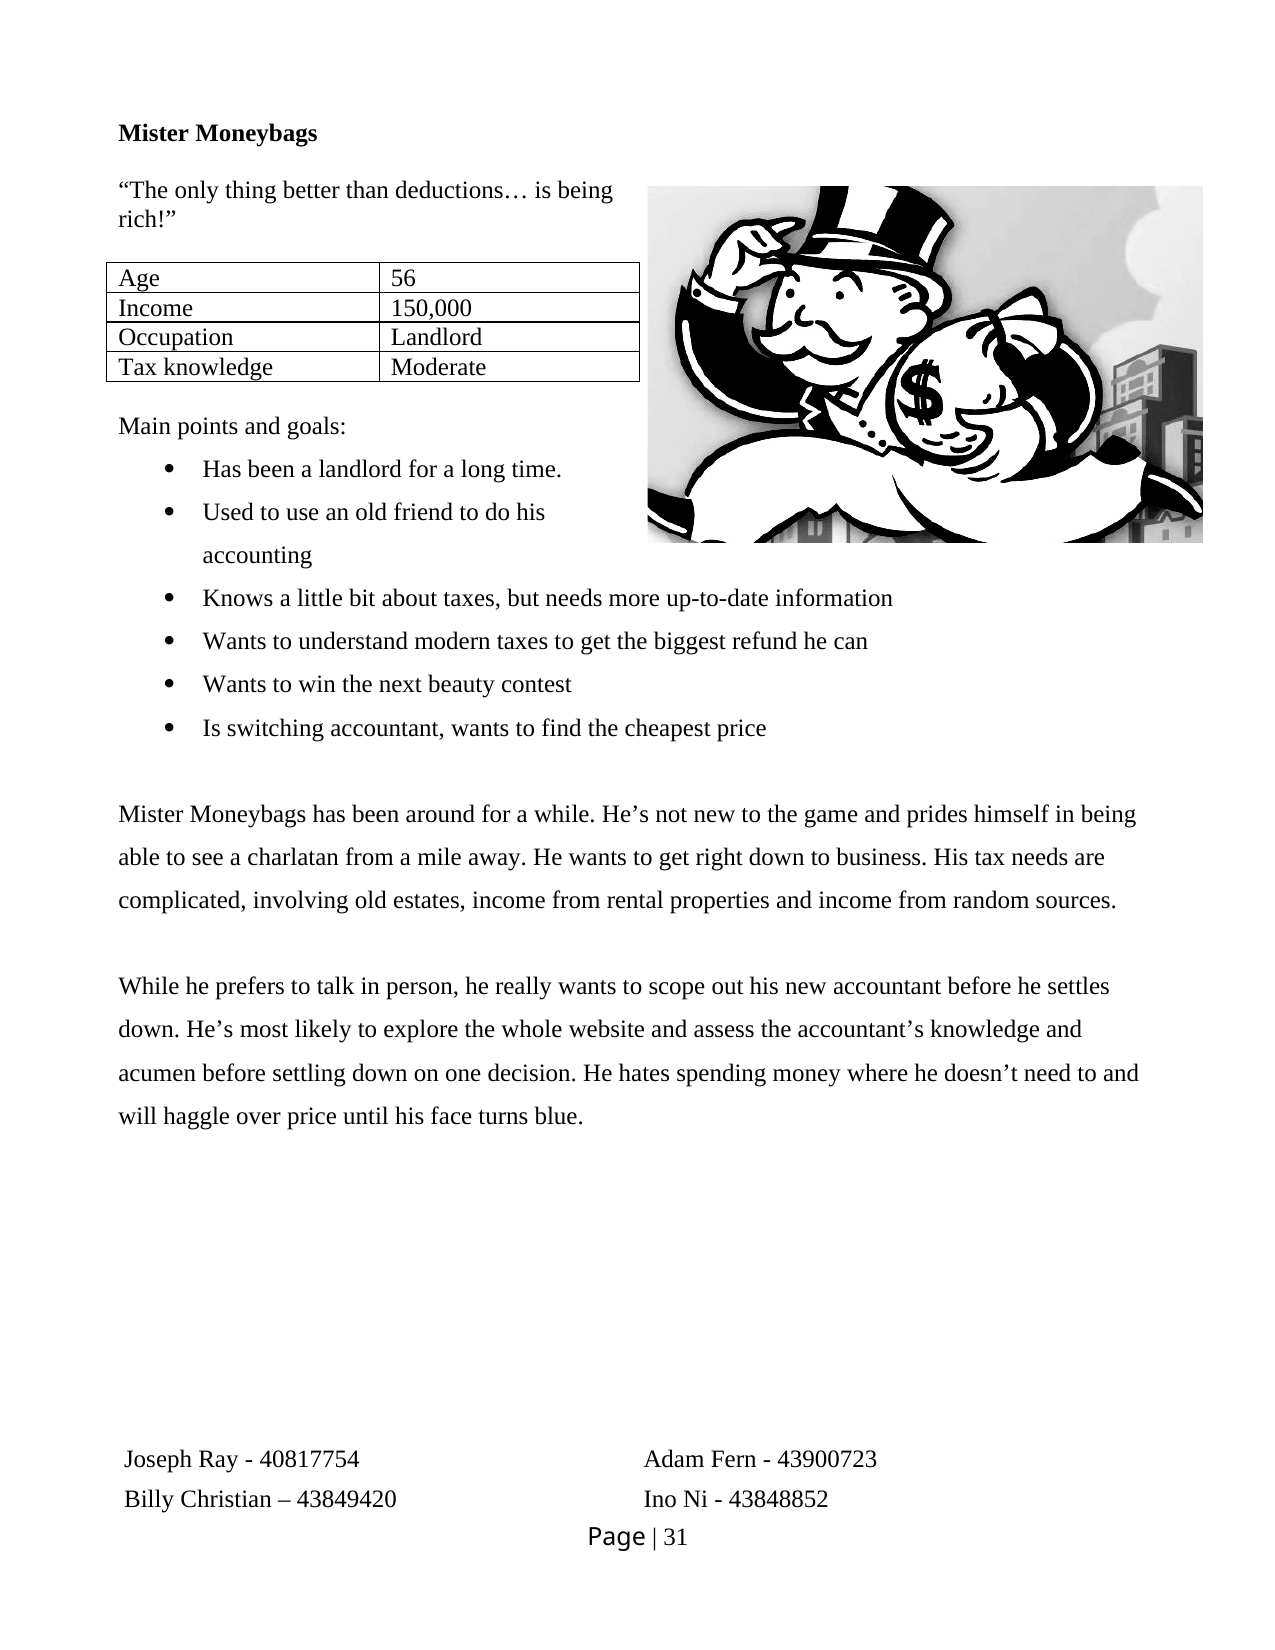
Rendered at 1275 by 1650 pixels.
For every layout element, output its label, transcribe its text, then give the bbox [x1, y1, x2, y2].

list Wants to understand modern taxes to get the biggest refund he can [165, 626, 1157, 655]
table_cell Landlord [380, 323, 639, 351]
text Mister Moneybags [118, 118, 1157, 147]
list Knows a little bit about taxes, but needs more up-to-date information [165, 583, 1157, 612]
list Used to use an old friend to do his accounting [165, 497, 1157, 569]
table_cell Moderate [380, 352, 639, 381]
list Wants to win the next beauty contest [165, 669, 1157, 698]
list Has been a landlord for a long time. [165, 454, 646, 483]
table_cell Income [107, 293, 379, 321]
table_cell Occupation [107, 323, 379, 351]
list Is switching accountant, wants to find the cheapest price [165, 713, 1157, 741]
text While he prefers to talk in person, he really wants to scope out his new accountant before he settles down. He’s most likely to explore the whole website and assess the accountant’s knowledge and acumen before settling down on one decision. He hates spending money where he doesn’t need to and will haggle over price until his face turns blue. [118, 971, 1157, 1129]
picture [646, 186, 1203, 543]
text Main points and goals: [118, 411, 646, 439]
table_header Age [107, 263, 379, 292]
text Mister Moneybags has been around for a while. He’s not new to the game and prides himself in being able to see a charlatan from a mile away. He wants to get right down to business. His tax needs are complicated, involving old estates, income from rental properties and income from random sources. [118, 799, 1157, 914]
table_cell Tax knowledge [107, 352, 379, 381]
text “The only thing better than deductions… is being rich!” [118, 176, 1157, 233]
table_header 56 [380, 263, 639, 292]
table_cell 150,000 [380, 293, 639, 321]
